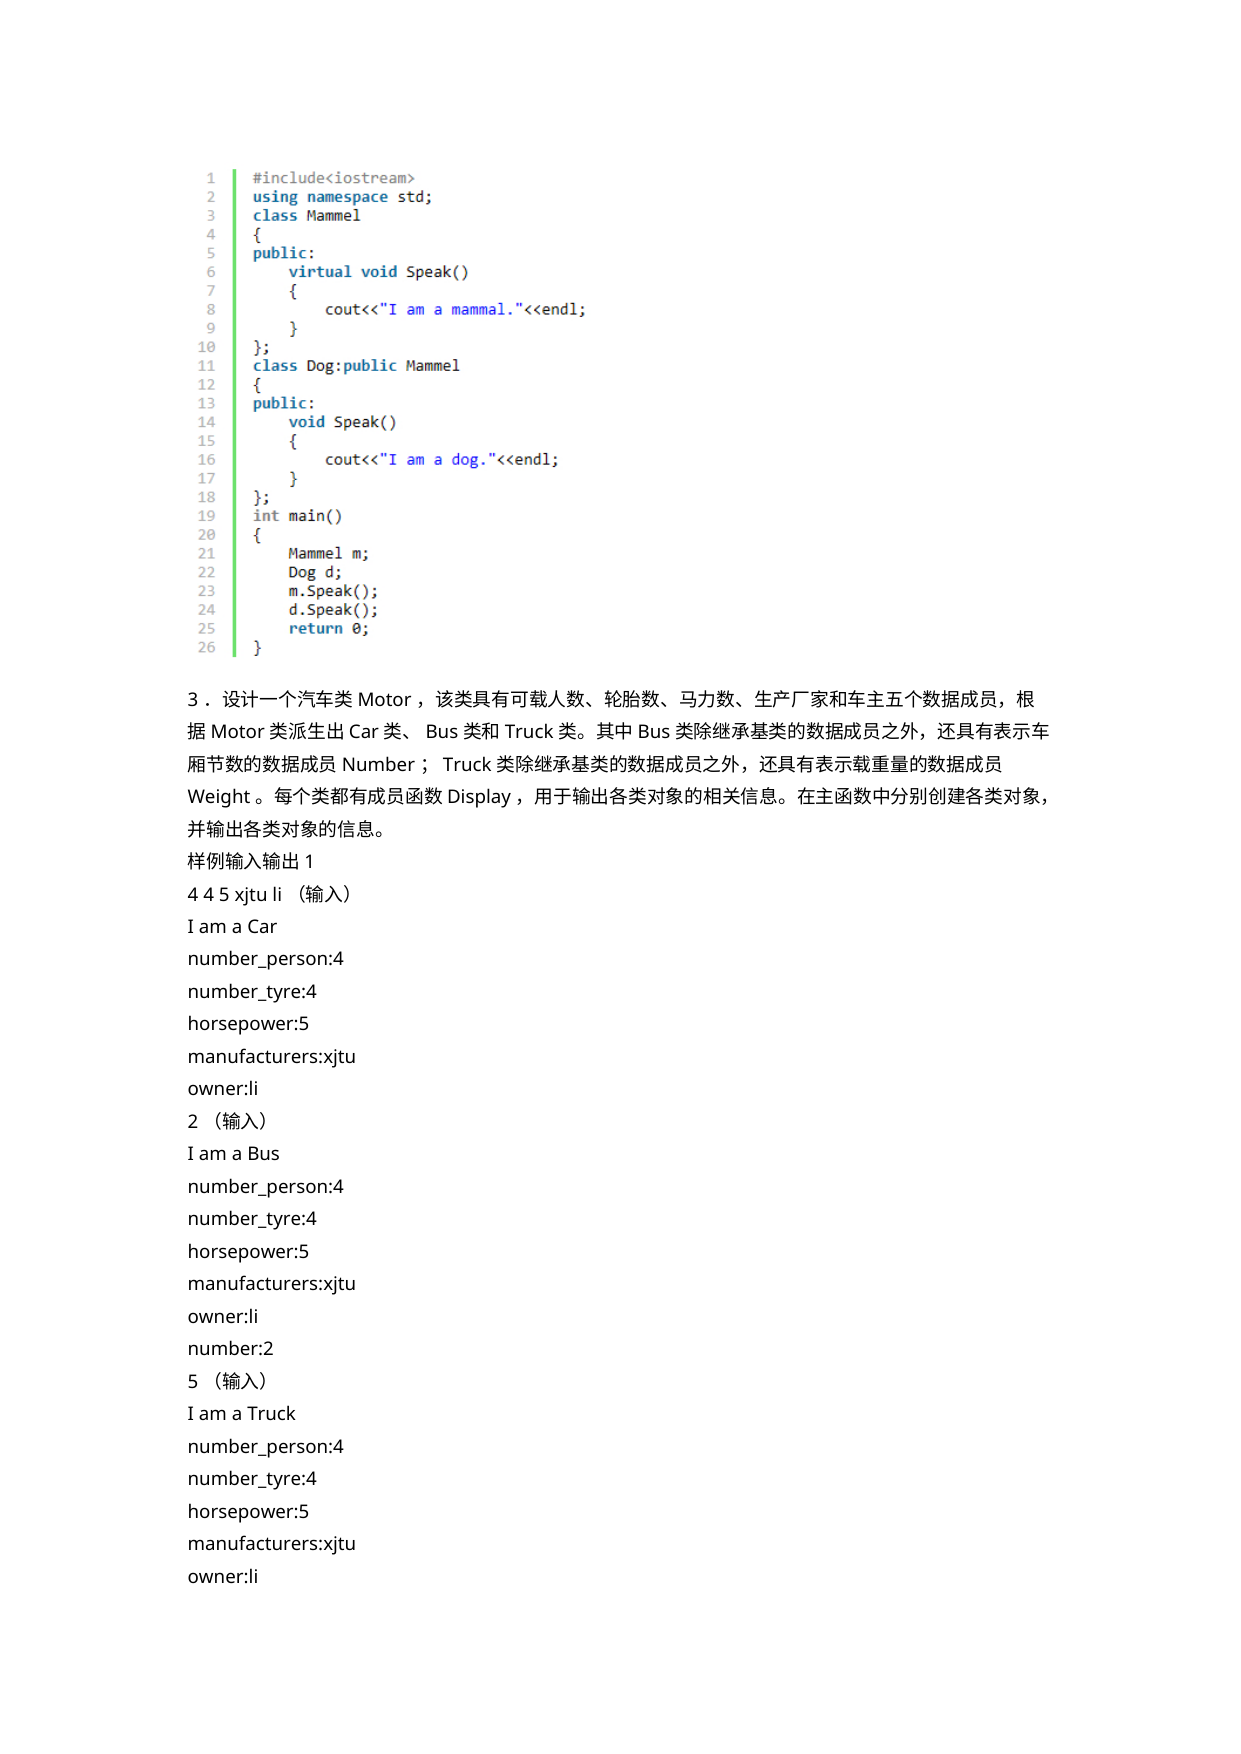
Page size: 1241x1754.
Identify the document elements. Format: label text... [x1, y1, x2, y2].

text horsepower:5 [187, 1494, 1053, 1527]
text number_person:4 [187, 942, 1053, 974]
text number_tyre:4 [187, 1462, 1053, 1494]
text number_tyre:4 [187, 1202, 1053, 1234]
text 4 4 5 xjtu li （输入） [187, 877, 1053, 909]
text owner:li [187, 1559, 1053, 1592]
text number_person:4 [187, 1429, 1053, 1462]
text owner:li [187, 1072, 1053, 1104]
text 样例输入输出 1 [187, 844, 1053, 877]
text number_tyre:4 [187, 974, 1053, 1007]
text 5 （输入） [187, 1364, 1053, 1397]
text 2 （输入） [187, 1104, 1053, 1137]
picture [187, 162, 594, 663]
text manufacturers:xjtu [187, 1039, 1053, 1072]
text horsepower:5 [187, 1234, 1053, 1267]
text manufacturers:xjtu [187, 1527, 1053, 1559]
text number:2 [187, 1332, 1053, 1364]
text owner:li [187, 1299, 1053, 1332]
text manufacturers:xjtu [187, 1267, 1053, 1299]
text 3 ．设计一个汽车类 Motor ，该类具有可载人数、轮胎数、马力数、生产厂家和车主五个数据成员，根据 Motor 类派生出 Car 类、 Bus 类和 Truck 类。其中 Bus 类除继承基类的数据成员之外，还具有表示车厢节数的数据成员 Number ； Truck 类除继承基类的数据成员之外，还具有表示载重量的数据成员 Weight 。每个类都有成员函数 Display ，用于输出各类对象的相关信息。在主函数中分别创建各类对象，并输出各类对象的信息。 [187, 682, 1053, 844]
text horsepower:5 [187, 1007, 1053, 1039]
text I am a Car [187, 909, 1053, 942]
text number_person:4 [187, 1169, 1053, 1202]
text I am a Bus [187, 1137, 1053, 1169]
text I am a Truck [187, 1397, 1053, 1429]
